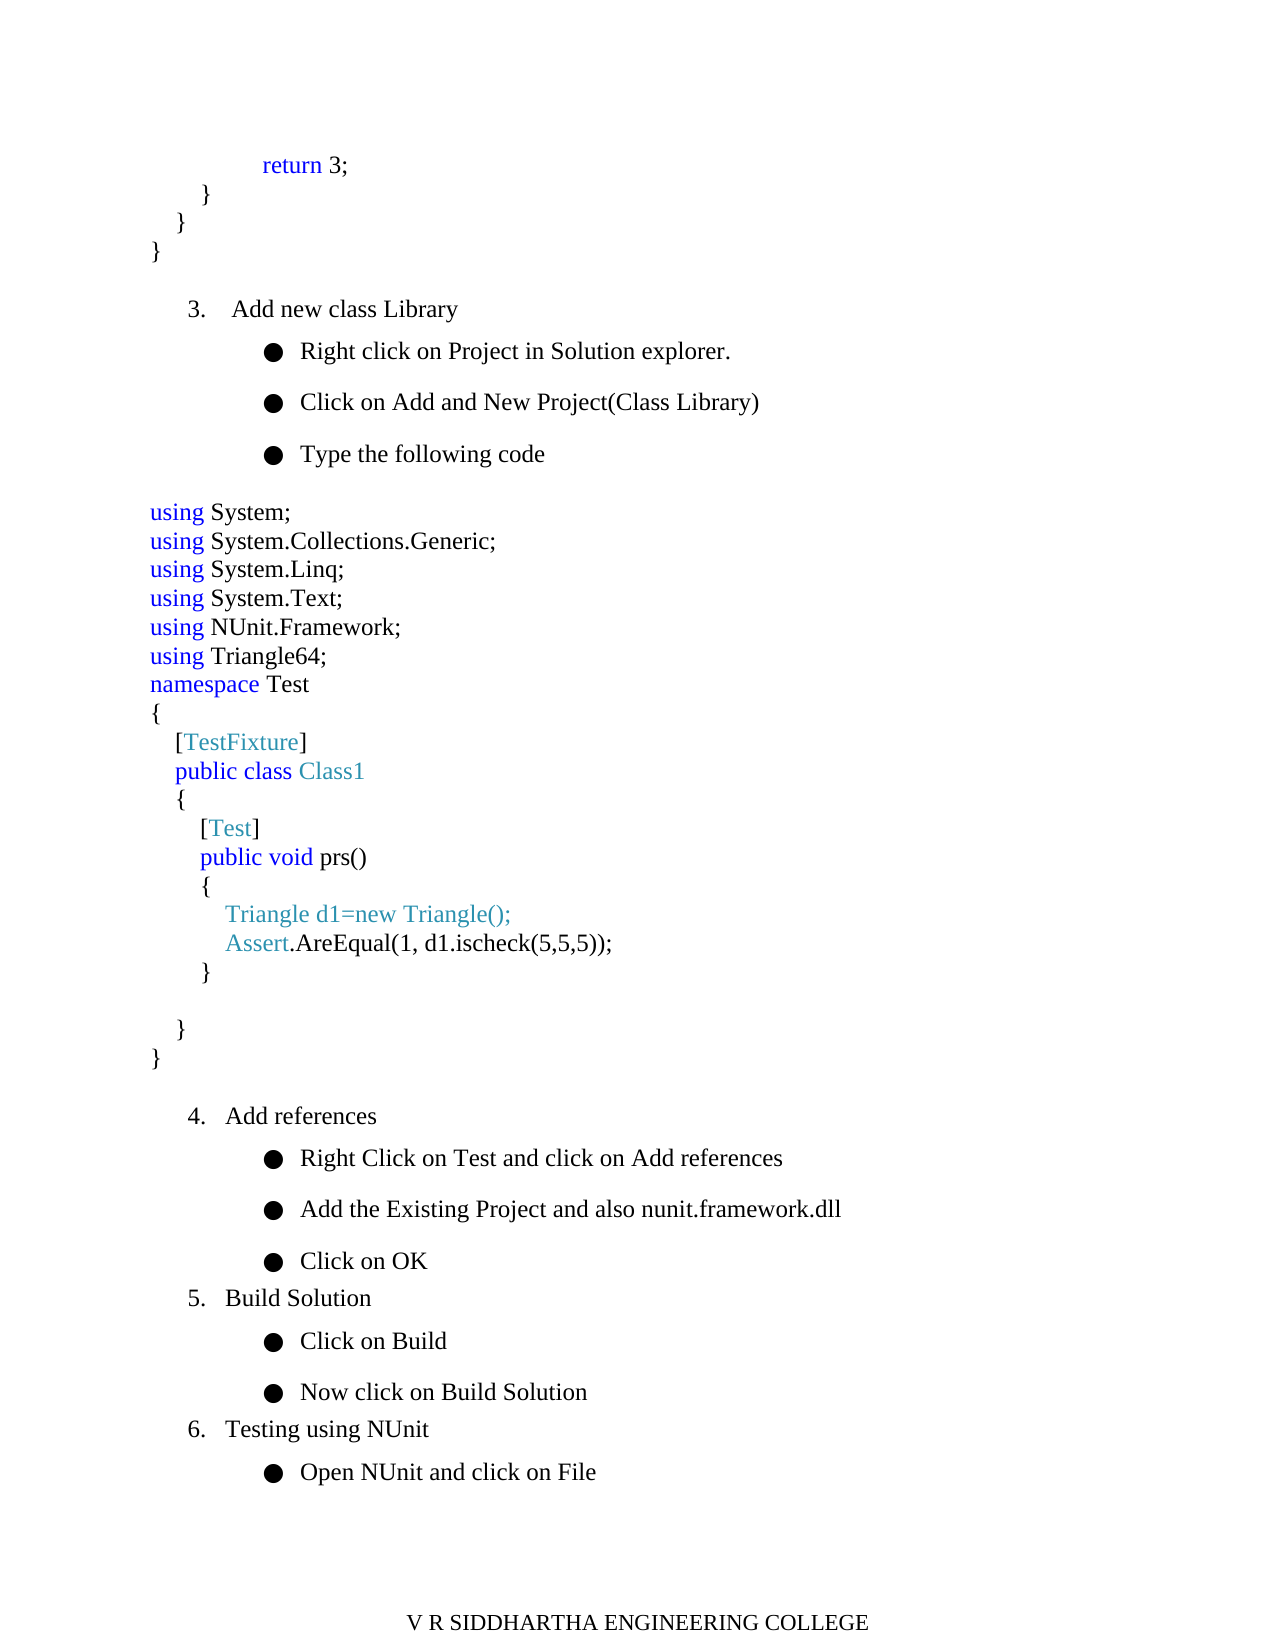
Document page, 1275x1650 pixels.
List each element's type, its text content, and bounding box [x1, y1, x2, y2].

list Now click on Build Solution [262, 1363, 1125, 1414]
list Add the Existing Project and also nunit.framework.dll [262, 1181, 1125, 1232]
text Triangle d1=new Triangle(); [150, 899, 1125, 928]
list Add new class Library [187, 294, 1125, 322]
text using System.Text; [150, 583, 1125, 612]
list Add references [187, 1101, 1125, 1129]
text Assert.AreEqual(1, d1.ischeck(5,5,5)); [150, 928, 1125, 957]
text public void prs() [150, 842, 1125, 871]
text { [150, 698, 1125, 727]
text { [150, 784, 1125, 813]
text } [150, 1043, 1125, 1072]
text } [150, 1014, 1125, 1043]
text using Triangle64; [150, 641, 1125, 669]
text } [150, 179, 1125, 207]
text } [150, 236, 1125, 265]
text public class Class1 [150, 756, 1125, 784]
text return 3; [150, 150, 1125, 179]
list Click on Add and New Project(Class Library) [262, 374, 1125, 425]
text using NUnit.Framework; [150, 612, 1125, 641]
list Right Click on Test and click on Add references [262, 1129, 1125, 1181]
list Right click on Project in Solution explorer. [262, 322, 1125, 374]
text using System.Linq; [150, 554, 1125, 583]
list Testing using NUnit [187, 1414, 1125, 1443]
text namespace Test [150, 669, 1125, 698]
text using System; [150, 497, 1125, 526]
text } [150, 207, 1125, 236]
list Build Solution [187, 1283, 1125, 1312]
text using System.Collections.Generic; [150, 526, 1125, 554]
text } [150, 957, 1125, 986]
list Click on Build [262, 1312, 1125, 1363]
list Click on OK [262, 1232, 1125, 1283]
list Open NUnit and click on File [262, 1443, 1125, 1494]
text { [150, 871, 1125, 899]
text [TestFixture] [150, 727, 1125, 756]
text [Test] [150, 813, 1125, 842]
list Type the following code [262, 425, 1125, 476]
